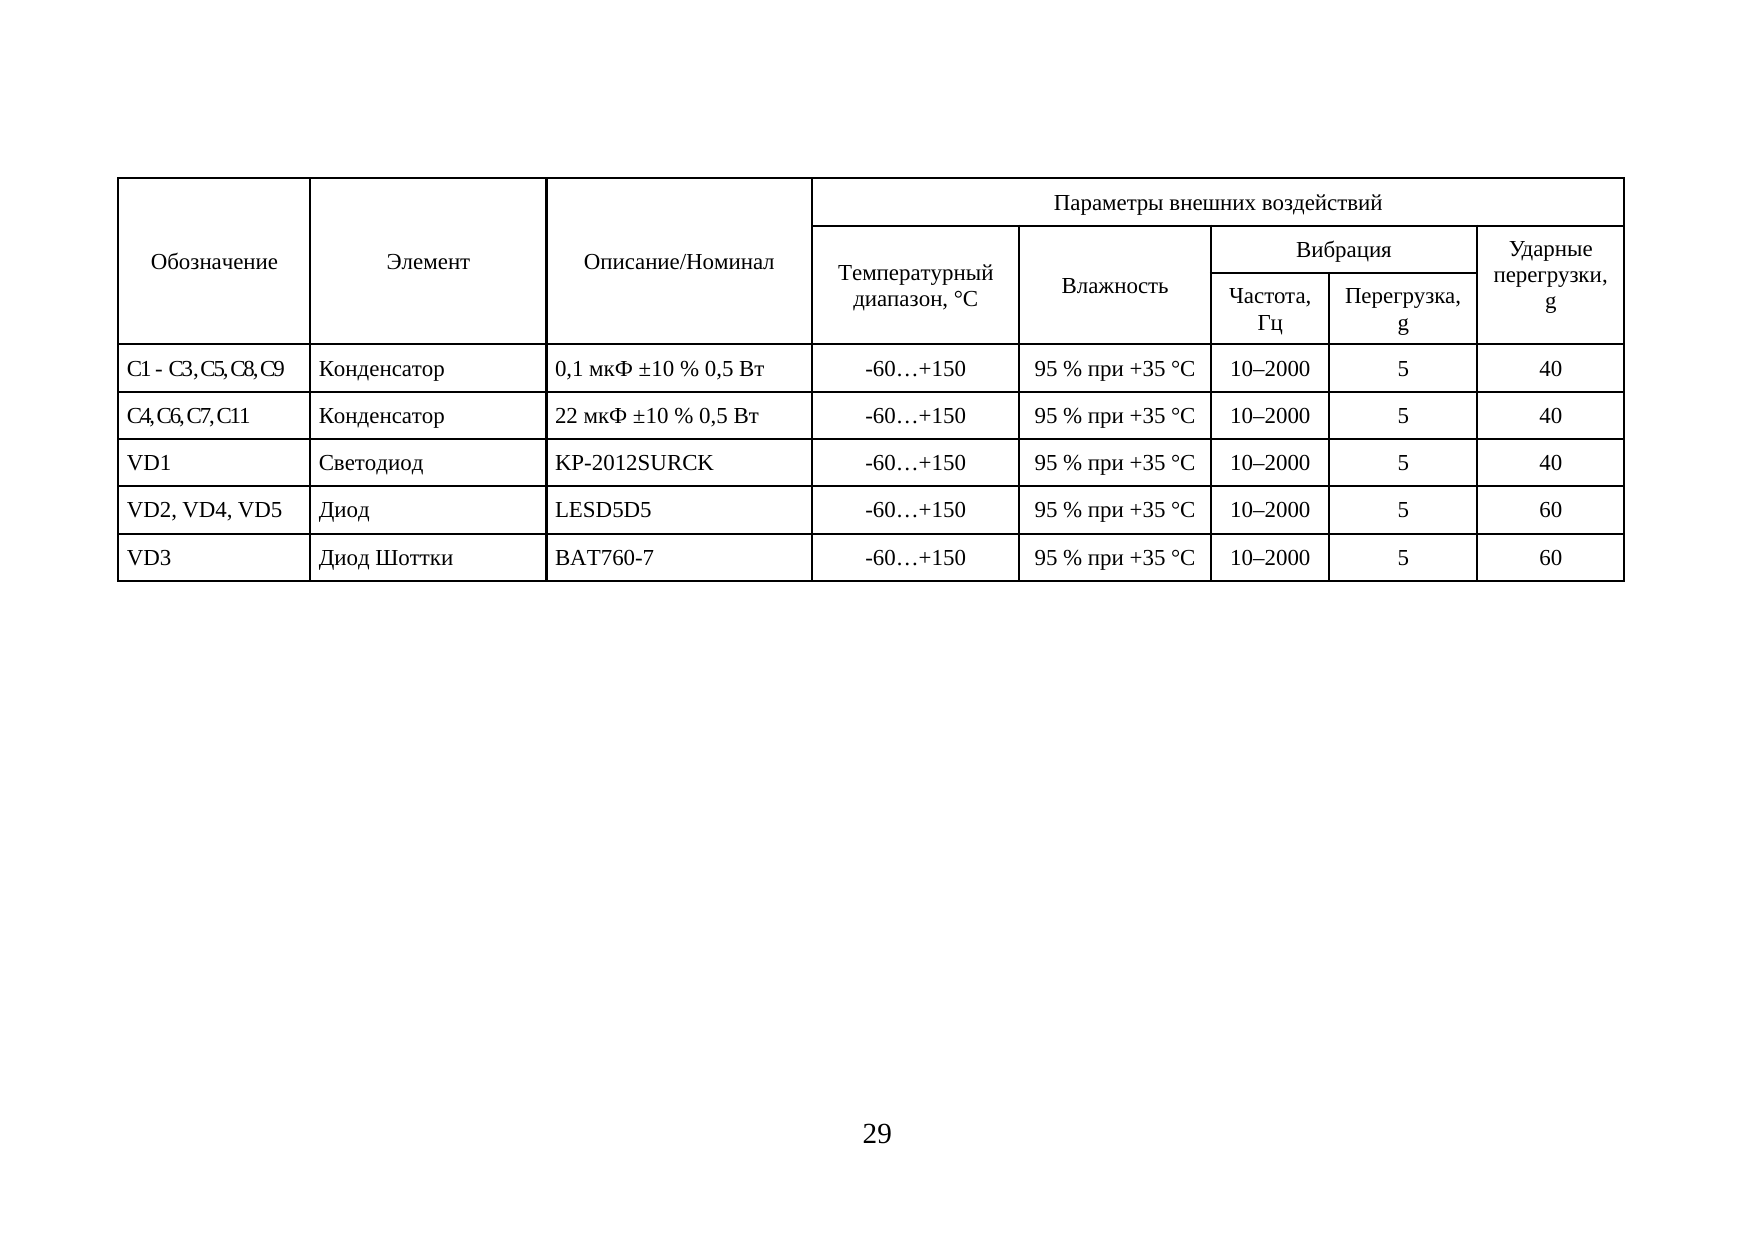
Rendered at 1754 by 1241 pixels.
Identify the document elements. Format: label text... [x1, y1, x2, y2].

table_cell KP-2012SURCK [548, 440, 811, 485]
table_cell -60…+150 [813, 440, 1018, 485]
table_cell Светодиод [311, 440, 545, 485]
table_cell Конденсатор [311, 393, 545, 438]
table_cell Перегрузка, g [1330, 274, 1476, 343]
table_cell VD1 [119, 440, 309, 485]
table_cell VD3 [119, 535, 309, 580]
table_cell 60 [1478, 487, 1623, 532]
table_cell -60…+150 [813, 393, 1018, 438]
table_cell C4, C6, C7, C11 [119, 393, 309, 438]
table_header Обозначение [119, 179, 309, 343]
table_cell 40 [1478, 345, 1623, 391]
table_cell -60…+150 [813, 345, 1018, 391]
table_cell 0,1 мкФ ±10 % 0,5 Вт [548, 345, 811, 391]
table_cell 5 [1330, 487, 1476, 532]
table_cell Частота, Гц [1212, 274, 1328, 343]
table_cell -60…+150 [813, 487, 1018, 532]
table_cell 10–2000 [1212, 345, 1328, 391]
table_cell 5 [1330, 345, 1476, 391]
table_cell 95 % при +35 °С [1020, 440, 1210, 485]
table_cell Вибрация [1212, 227, 1476, 272]
table_cell 5 [1330, 535, 1476, 580]
table_cell 10–2000 [1212, 393, 1328, 438]
table_cell C1 - С3, C5, C8, C9 [119, 345, 309, 391]
table_cell VD2, VD4, VD5 [119, 487, 309, 532]
table_cell 5 [1330, 440, 1476, 485]
table_cell Температурный диапазон, °С [813, 227, 1018, 343]
table_cell 95 % при +35 °С [1020, 535, 1210, 580]
table_cell Конденсатор [311, 345, 545, 391]
table_cell 40 [1478, 440, 1623, 485]
table_header Описание/Номинал [548, 179, 811, 343]
table_cell Ударные перегрузки, g [1478, 227, 1623, 343]
table_cell 10–2000 [1212, 535, 1328, 580]
table_cell -60…+150 [813, 535, 1018, 580]
table_cell 40 [1478, 393, 1623, 438]
table_cell LESD5D5 [548, 487, 811, 532]
table_cell 95 % при +35 °С [1020, 393, 1210, 438]
table_cell Влажность [1020, 227, 1210, 343]
table_cell Диод Шоттки [311, 535, 545, 580]
table_header Элемент [311, 179, 545, 343]
table_cell 10–2000 [1212, 440, 1328, 485]
table_cell 95 % при +35 °С [1020, 487, 1210, 532]
table_cell 22 мкФ ±10 % 0,5 Вт [548, 393, 811, 438]
table_cell 10–2000 [1212, 487, 1328, 532]
table_cell 5 [1330, 393, 1476, 438]
table_cell 60 [1478, 535, 1623, 580]
table_cell 95 % при +35 °С [1020, 345, 1210, 391]
table_cell BAT760-7 [548, 535, 811, 580]
table_cell Диод [311, 487, 545, 532]
table_header Параметры внешних воздействий [813, 179, 1623, 224]
